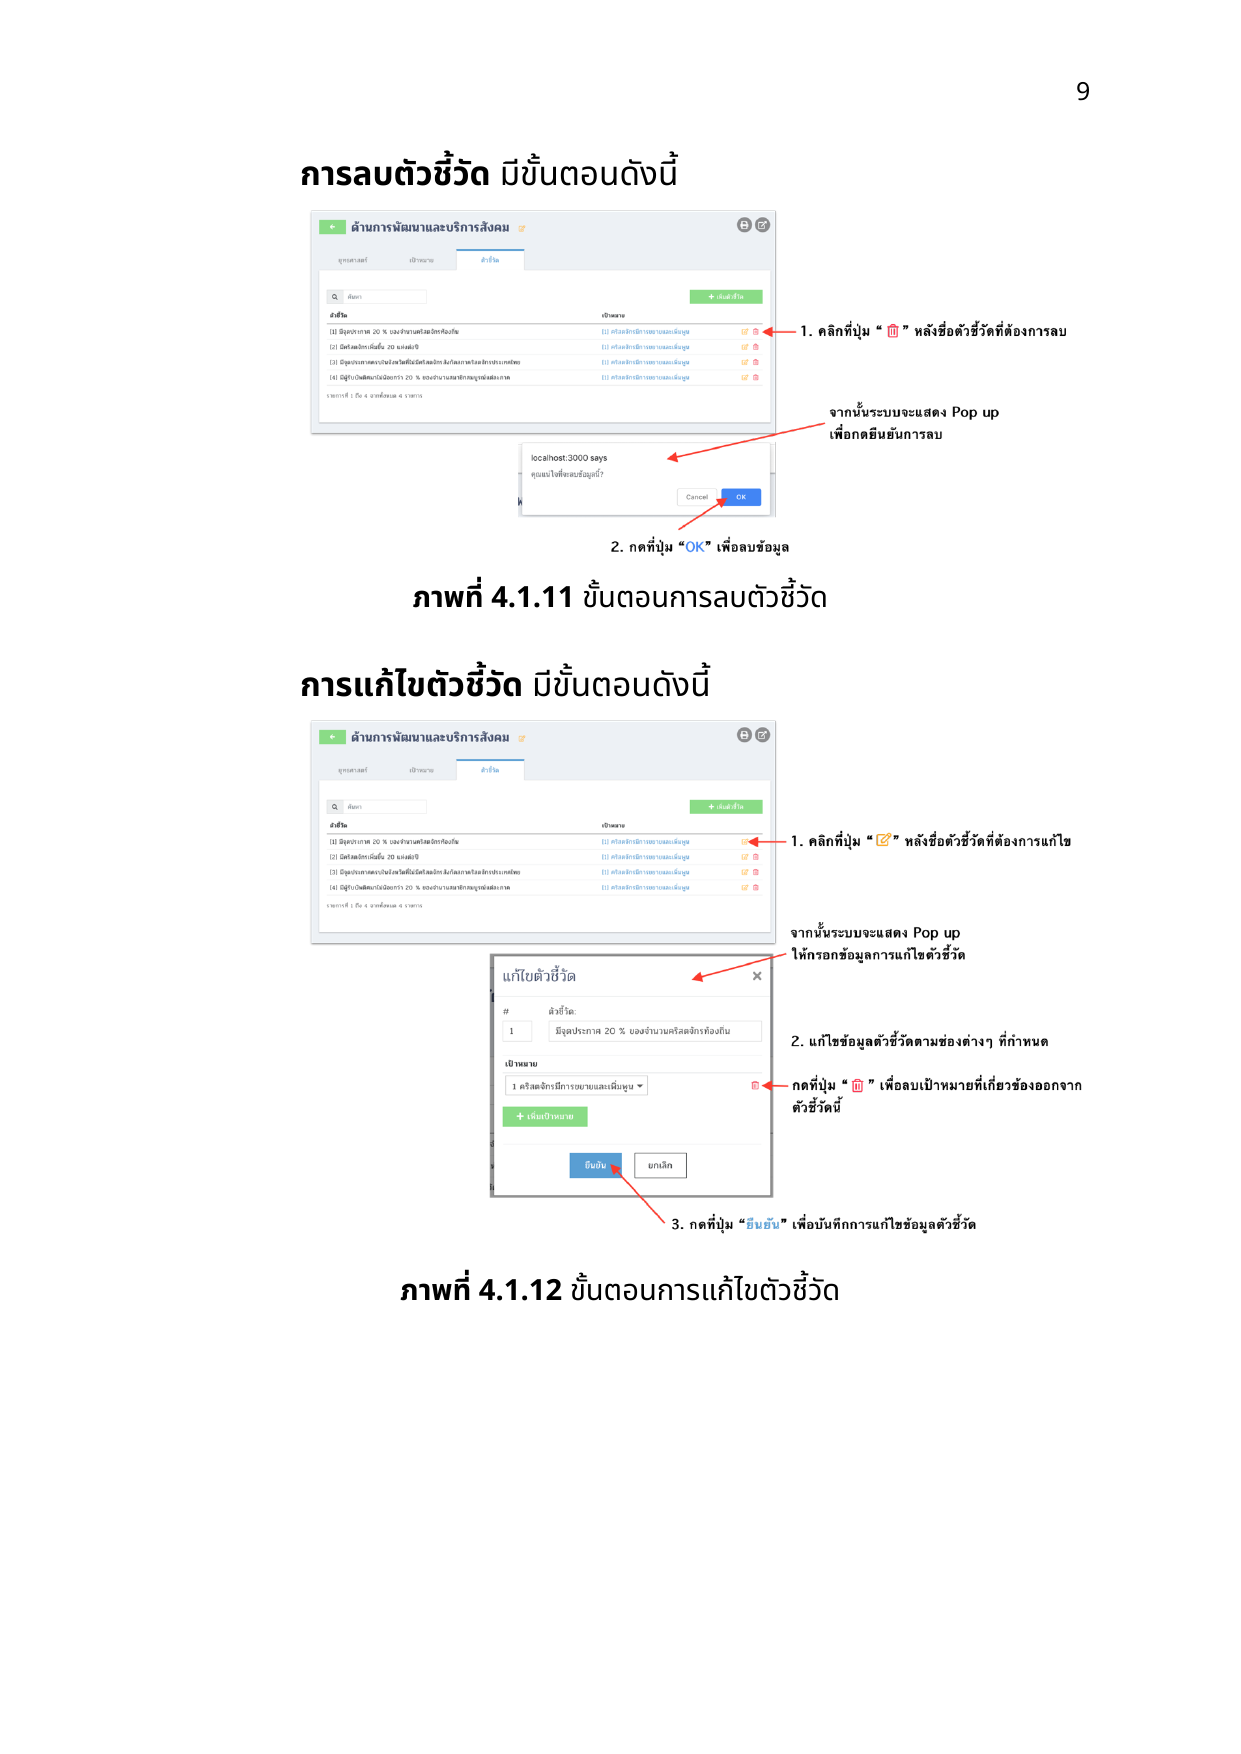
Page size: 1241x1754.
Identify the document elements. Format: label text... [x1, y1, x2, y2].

picture [300, 200, 1098, 577]
picture [300, 711, 1098, 1270]
text การแก้ไขตัวชี้วัด มีขั้นตอนดังนี้ [225, 661, 1090, 711]
text การลบตัวชี้วัด มีขั้นตอนดังนี้ [225, 150, 1090, 200]
text ภาพที่ 4.1.11 ขั้นตอนการลบตัวชี้วัด [150, 577, 1090, 621]
text ภาพที่ 4.1.12 ขั้นตอนการแก้ไขตัวชี้วัด [150, 1269, 1090, 1313]
